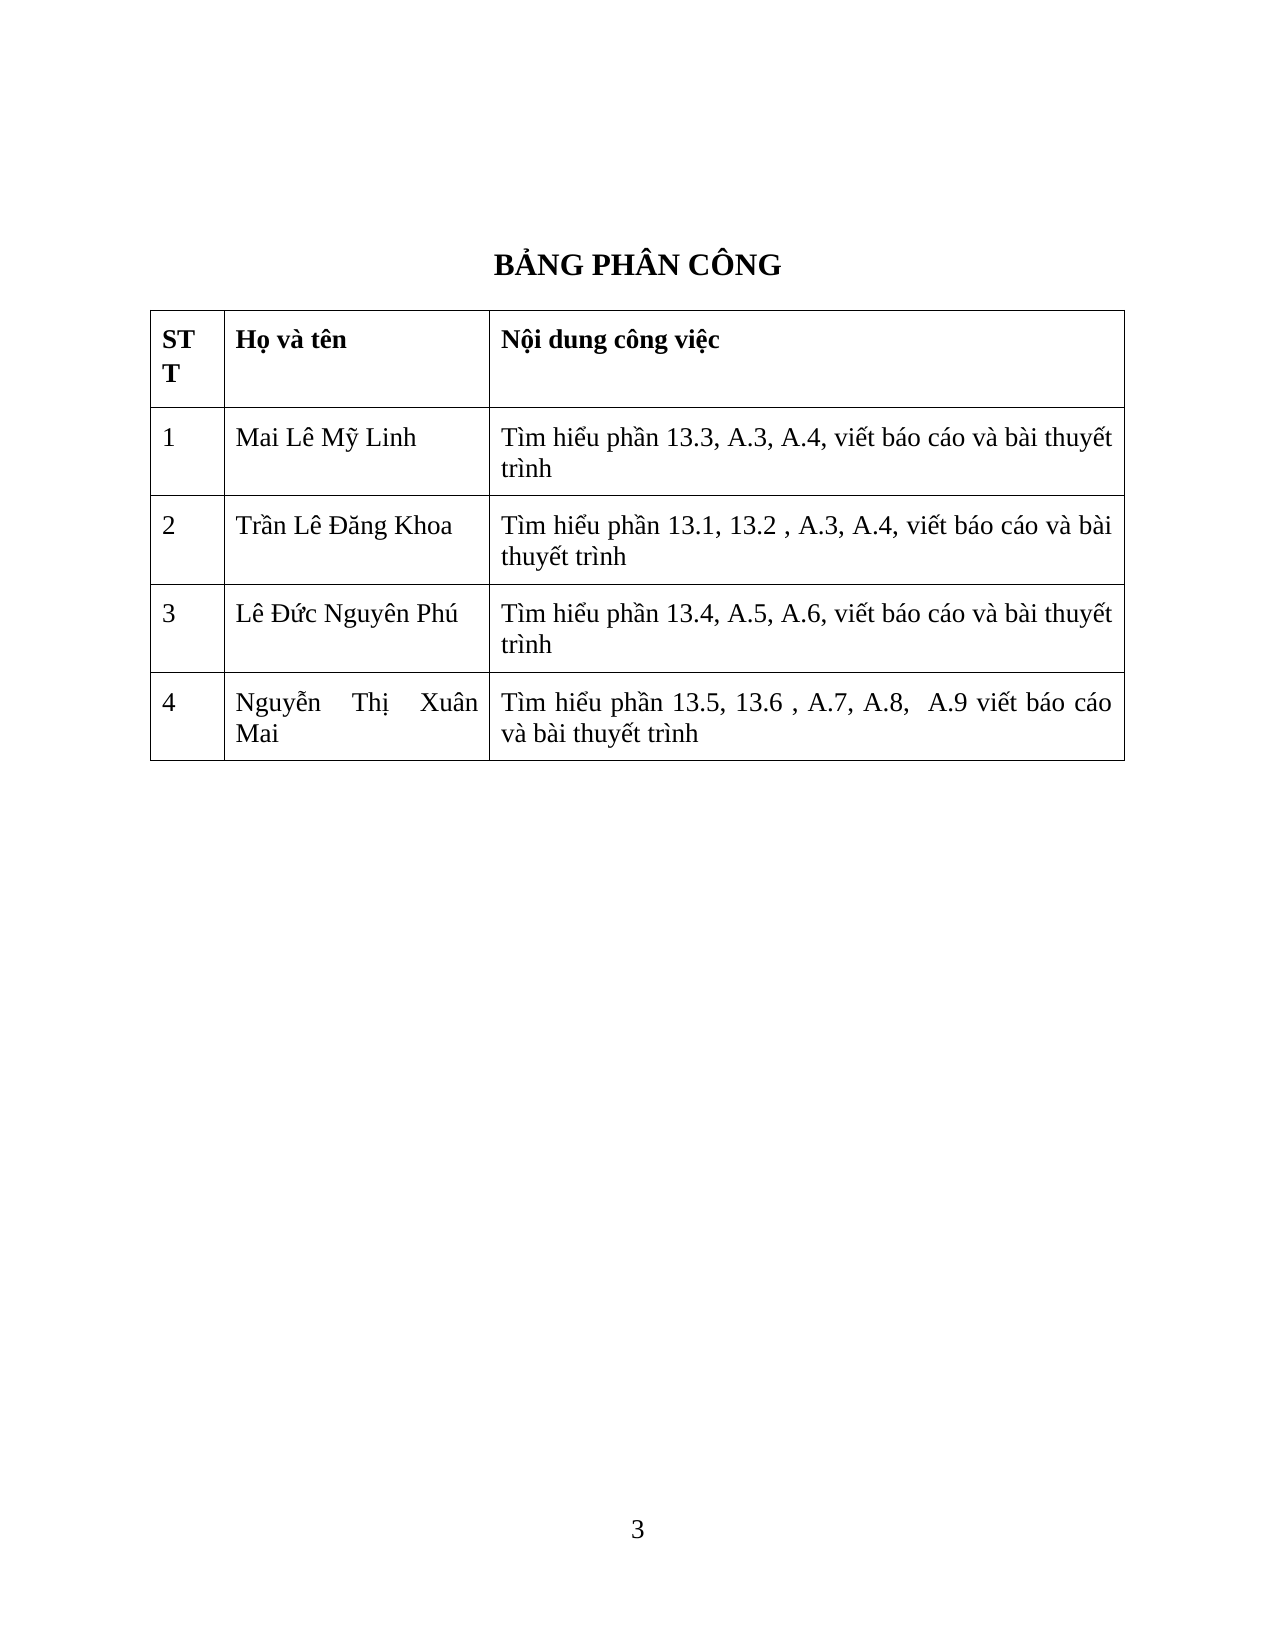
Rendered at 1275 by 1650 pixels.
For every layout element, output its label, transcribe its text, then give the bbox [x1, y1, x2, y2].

table_header STT [151, 311, 224, 407]
table_cell 1 [151, 408, 224, 495]
table_cell Trần Lê Đăng Khoa [225, 496, 489, 584]
table_cell Lê Đức Nguyên Phú [225, 585, 489, 672]
table_header Nội dung công việc [490, 311, 1124, 407]
table_header Họ và tên [225, 311, 489, 407]
table_cell 2 [151, 496, 224, 584]
subtitle BẢNG PHÂN CÔNG [150, 246, 1125, 282]
table_cell Mai Lê Mỹ Linh [225, 408, 489, 495]
table_cell Tìm hiểu phần 13.5, 13.6 , A.7, A.8, A.9 viết báo cáo và bài thuyết trình [490, 673, 1124, 760]
table_cell 3 [151, 585, 224, 672]
table_cell Tìm hiểu phần 13.1, 13.2 , A.3, A.4, viết báo cáo và bài thuyết trình [490, 496, 1124, 584]
table_cell Tìm hiểu phần 13.3, A.3, A.4, viết báo cáo và bài thuyết trình [490, 408, 1124, 495]
table_cell 4 [151, 673, 224, 760]
table_cell Nguyễn Thị Xuân Mai [225, 673, 489, 760]
table_cell Tìm hiểu phần 13.4, A.5, A.6, viết báo cáo và bài thuyết trình [490, 585, 1124, 672]
